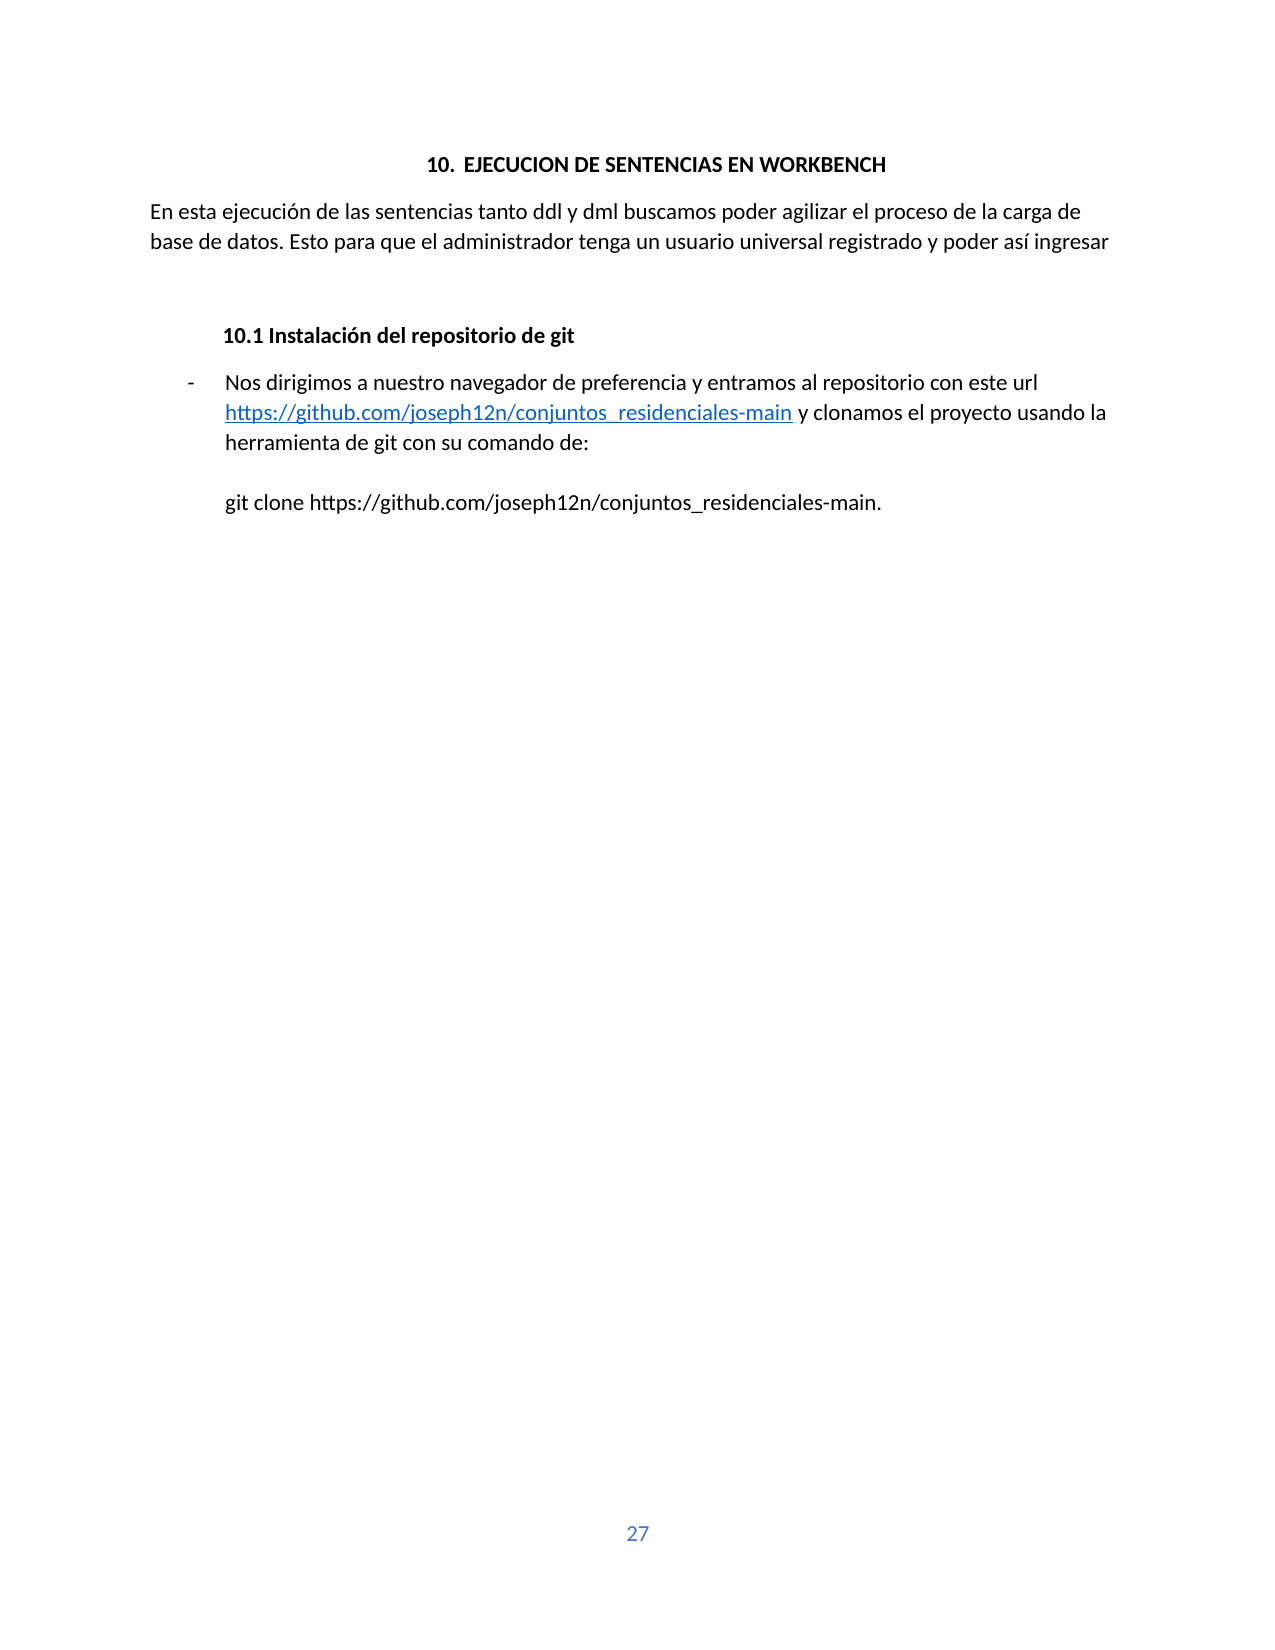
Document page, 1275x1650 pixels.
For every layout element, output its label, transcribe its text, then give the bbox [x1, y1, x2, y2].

list git clone https://github.com/joseph12n/conjuntos_residenciales-main. [225, 488, 1125, 517]
text 10.1 Instalación del repositorio de git [150, 321, 1125, 349]
text En esta ejecución de las sentencias tanto ddl y dml buscamos poder agilizar el proceso de la carga de base de datos. Esto para que el administrador tenga un usuario universal registrado y poder así ingresar [150, 197, 1125, 255]
list EJECUCION DE SENTENCIAS EN WORKBENCH [187, 150, 1125, 178]
list Nos dirigimos a nuestro navegador de preferencia y entramos al repositorio con este url https://github.com/joseph12n/conjuntos_residenciales-main y clonamos el proyecto usando la herramienta de git con su comando de: [187, 368, 1125, 456]
